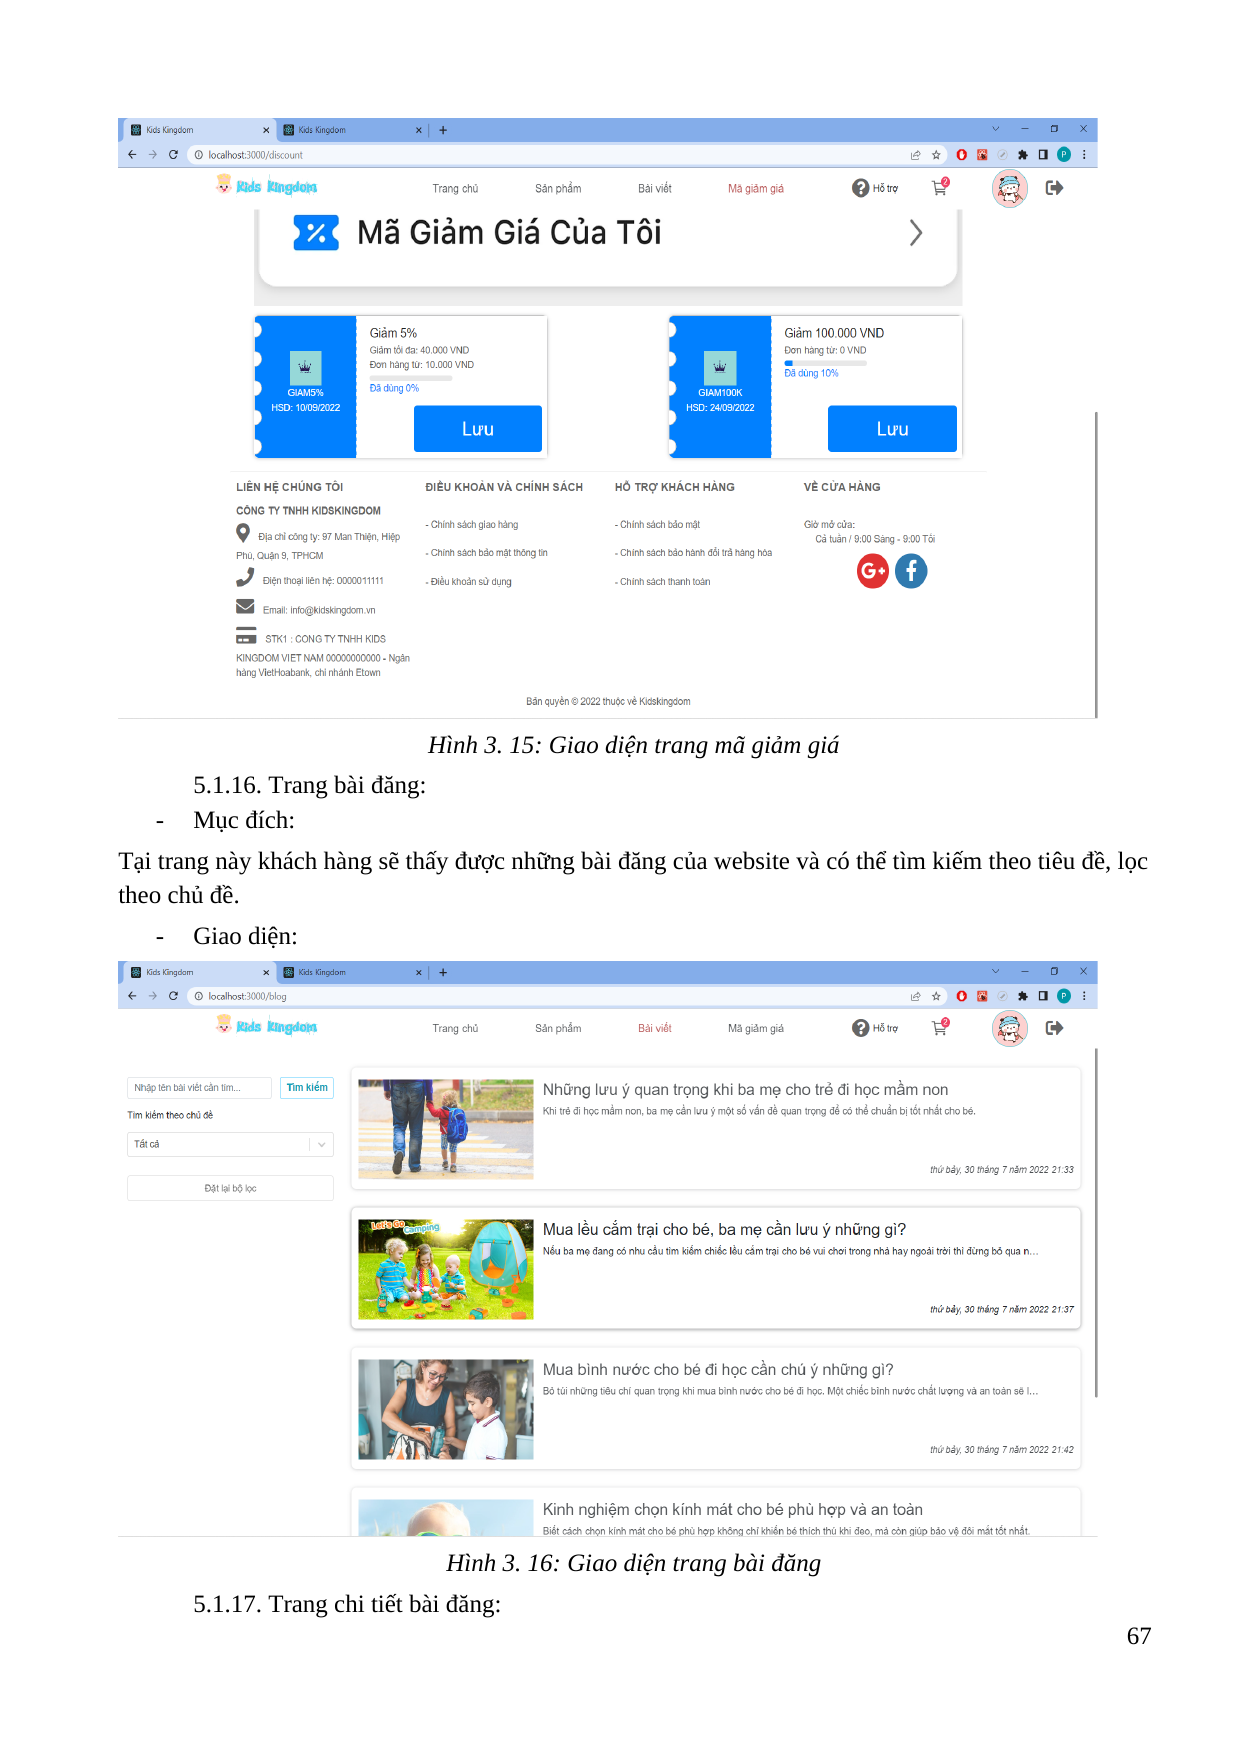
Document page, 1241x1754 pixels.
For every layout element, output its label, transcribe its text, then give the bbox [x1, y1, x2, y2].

text Hình 3. 16: Giao diện trang bài đăng [118, 1548, 1152, 1577]
picture [118, 118, 1098, 719]
picture [118, 961, 1098, 1537]
list Trang chi tiết bài đăng: [193, 1589, 1152, 1618]
list Giao diện: [156, 921, 1152, 950]
text Tại trang này khách hàng sẽ thấy được những bài đăng của website và có thể tìm kiếm theo tiêu đề, lọc theo chủ đề. [118, 846, 1152, 909]
list Trang bài đăng: [193, 771, 1152, 799]
text Hình 3. 15: Giao diện trang mã giảm giá [118, 730, 1152, 759]
list Mục đích: [156, 805, 1152, 834]
